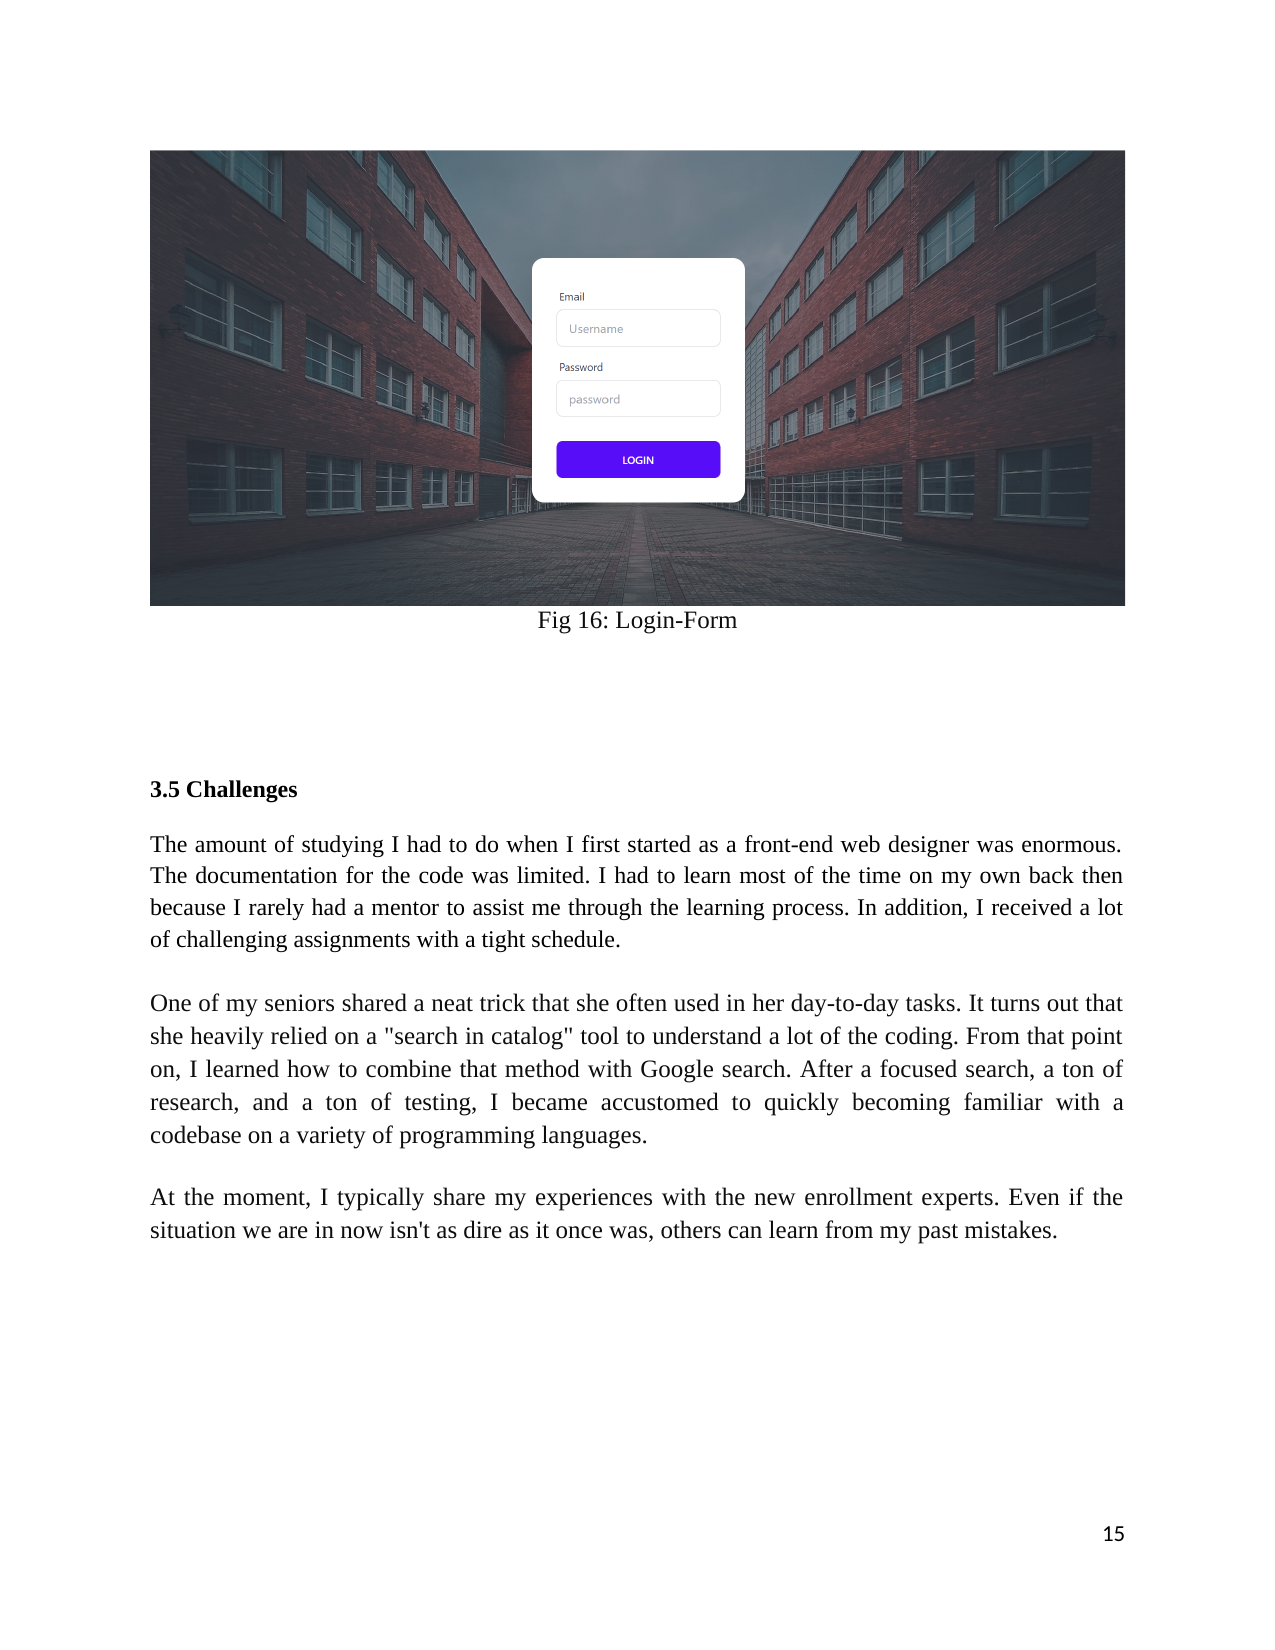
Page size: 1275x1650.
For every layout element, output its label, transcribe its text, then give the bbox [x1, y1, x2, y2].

text One of my seniors shared a neat trick that she often used in her day-to-day tasks. It turns out that she heavily relied on a "search in catalog" tool to understand a lot of the coding. From that point on, I learned how to combine that method with Google search. After a focused search, a ton of research, and a ton of testing, I became accustomed to quickly becoming familiar with a codebase on a variety of programming languages. [150, 988, 1125, 1149]
picture [150, 150, 1125, 606]
text Fig 16: Login-Form [150, 606, 1125, 634]
text At the moment, I typically share my experiences with the new enrollment experts. Even if the situation we are in now isn't as dire as it once was, others can learn from my past mistakes. [150, 1182, 1125, 1244]
text 3.5 Challenges [150, 774, 1125, 802]
text The amount of studying I had to do when I first started as a front-end web designer was enormous. The documentation for the code was limited. I had to learn most of the time on my own back then because I rarely had a mentor to assist me through the learning process. In addition, I received a lot of challenging assignments with a tight schedule. [150, 830, 1125, 952]
